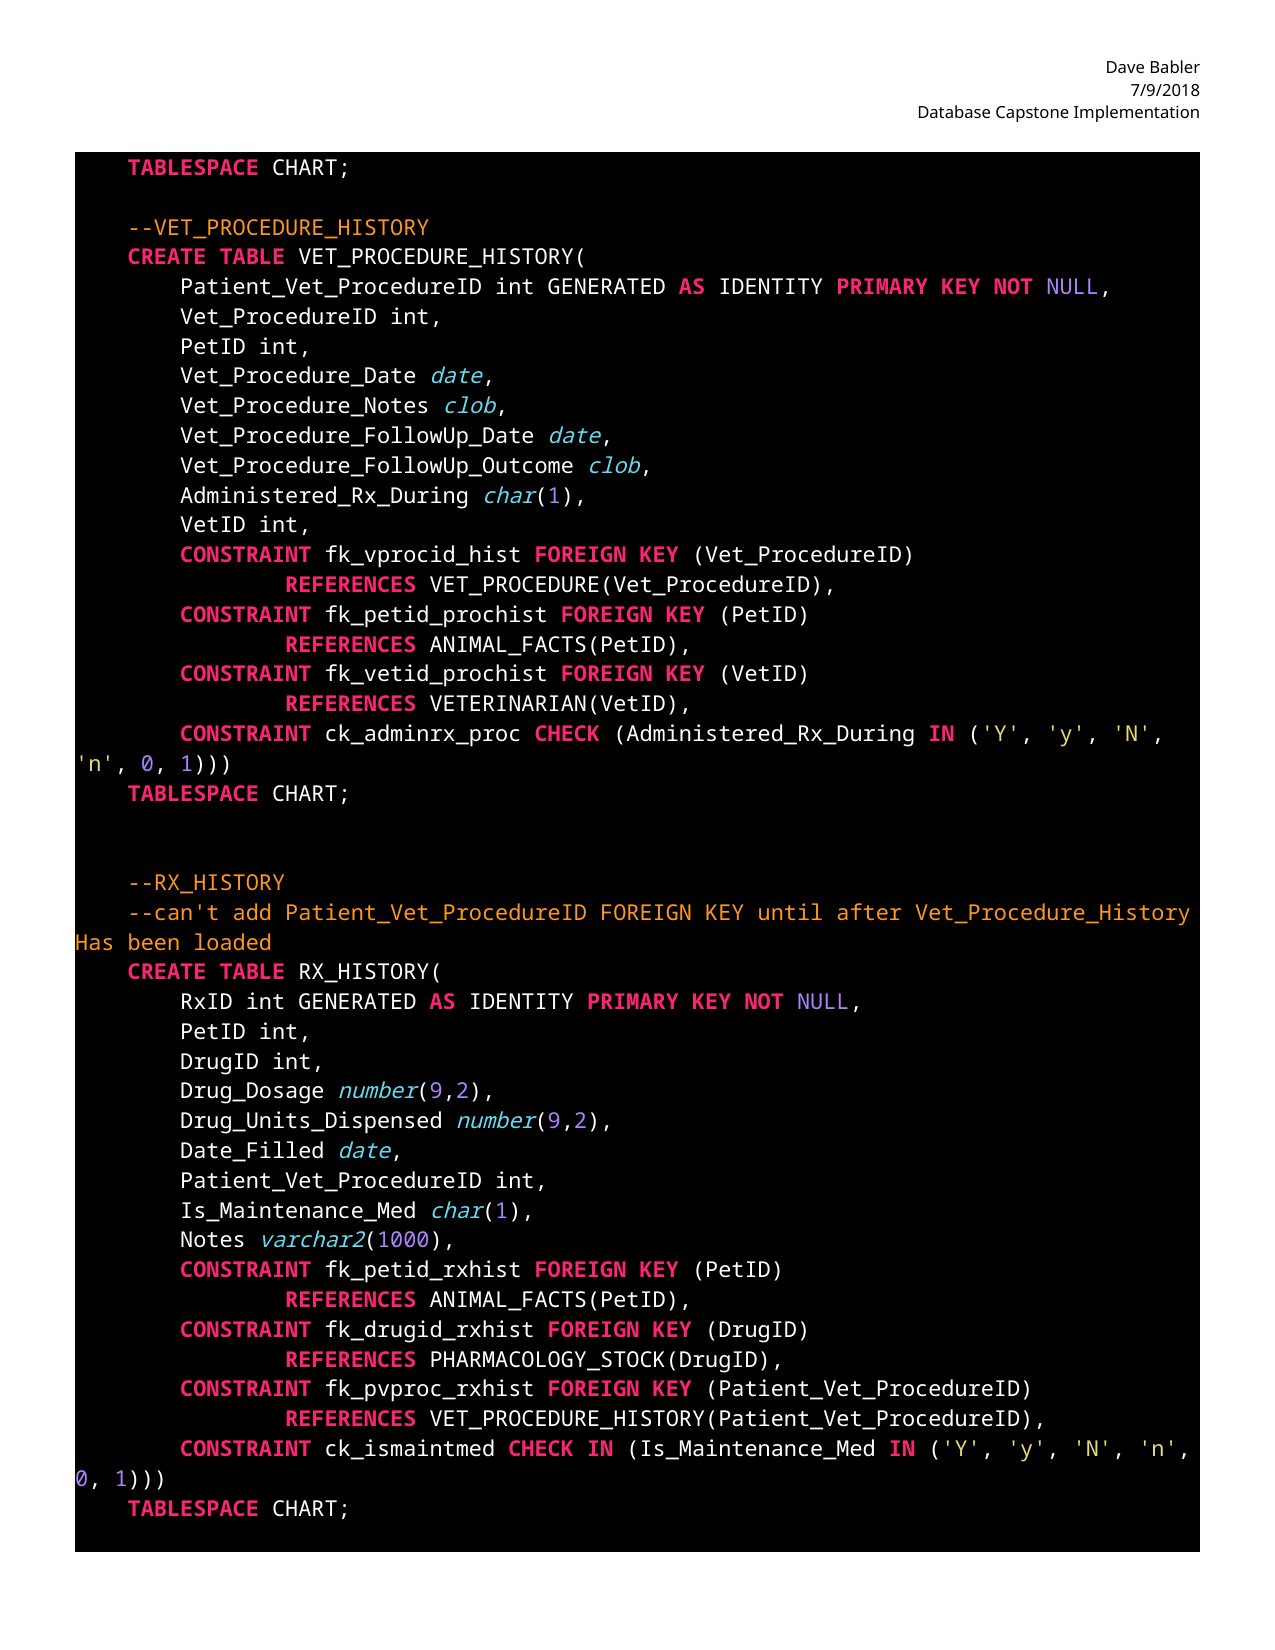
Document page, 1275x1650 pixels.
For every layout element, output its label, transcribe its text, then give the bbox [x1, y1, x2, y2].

text Is_Maintenance_Med char(1), [75, 1195, 1200, 1224]
text DrugID int, [75, 1046, 1200, 1076]
text CONSTRAINT ck_adminrx_proc CHECK (Administered_Rx_During IN ('Y', 'y', 'N', 'n', 0, 1))) [75, 718, 1200, 778]
text CONSTRAINT fk_petid_prochist FOREIGN KEY (PetID) [75, 599, 1200, 629]
text Patient_Vet_ProcedureID int, [75, 1165, 1200, 1195]
text Drug_Dosage number(9,2), [75, 1076, 1200, 1105]
text VetID int, [75, 509, 1200, 539]
text CREATE TABLE RX_HISTORY( [75, 956, 1200, 986]
text REFERENCES ANIMAL_FACTS(PetID), [75, 1284, 1200, 1314]
text TABLESPACE CHART; [75, 152, 1200, 182]
text REFERENCES VET_PROCEDURE(Vet_ProcedureID), [75, 569, 1200, 599]
text Patient_Vet_ProcedureID int GENERATED AS IDENTITY PRIMARY KEY NOT NULL, [75, 271, 1200, 301]
text CONSTRAINT fk_pvproc_rxhist FOREIGN KEY (Patient_Vet_ProcedureID) [75, 1373, 1200, 1403]
text TABLESPACE CHART; [75, 1493, 1200, 1522]
text Vet_Procedure_Date date, [75, 361, 1200, 390]
text REFERENCES VETERINARIAN(VetID), [75, 688, 1200, 718]
text CONSTRAINT fk_petid_rxhist FOREIGN KEY (PetID) [75, 1254, 1200, 1284]
text CREATE TABLE VET_PROCEDURE_HISTORY( [75, 241, 1200, 271]
text Vet_Procedure_FollowUp_Date date, [75, 420, 1200, 450]
text PetID int, [75, 331, 1200, 361]
text Notes varchar2(1000), [75, 1224, 1200, 1254]
text --can't add Patient_Vet_ProcedureID FOREIGN KEY until after Vet_Procedure_History Has been loaded [75, 897, 1200, 956]
text REFERENCES VET_PROCEDURE_HISTORY(Patient_Vet_ProcedureID), [75, 1403, 1200, 1433]
text --VET_PROCEDURE_HISTORY [75, 212, 1200, 241]
text Date_Filled date, [75, 1135, 1200, 1165]
text REFERENCES PHARMACOLOGY_STOCK(DrugID), [75, 1344, 1200, 1373]
text Vet_ProcedureID int, [75, 301, 1200, 331]
text Vet_Procedure_Notes clob, [75, 390, 1200, 420]
text REFERENCES ANIMAL_FACTS(PetID), [75, 629, 1200, 658]
text CONSTRAINT ck_ismaintmed CHECK IN (Is_Maintenance_Med IN ('Y', 'y', 'N', 'n', 0, 1))) [75, 1433, 1200, 1493]
text PetID int, [75, 1016, 1200, 1046]
text Vet_Procedure_FollowUp_Outcome clob, [75, 450, 1200, 480]
text --RX_HISTORY [75, 867, 1200, 897]
text RxID int GENERATED AS IDENTITY PRIMARY KEY NOT NULL, [75, 986, 1200, 1016]
text CONSTRAINT fk_drugid_rxhist FOREIGN KEY (DrugID) [75, 1314, 1200, 1344]
text CONSTRAINT fk_vetid_prochist FOREIGN KEY (VetID) [75, 658, 1200, 688]
text Administered_Rx_During char(1), [75, 480, 1200, 509]
text CONSTRAINT fk_vprocid_hist FOREIGN KEY (Vet_ProcedureID) [75, 539, 1200, 569]
text Drug_Units_Dispensed number(9,2), [75, 1105, 1200, 1135]
text TABLESPACE CHART; [75, 778, 1200, 807]
